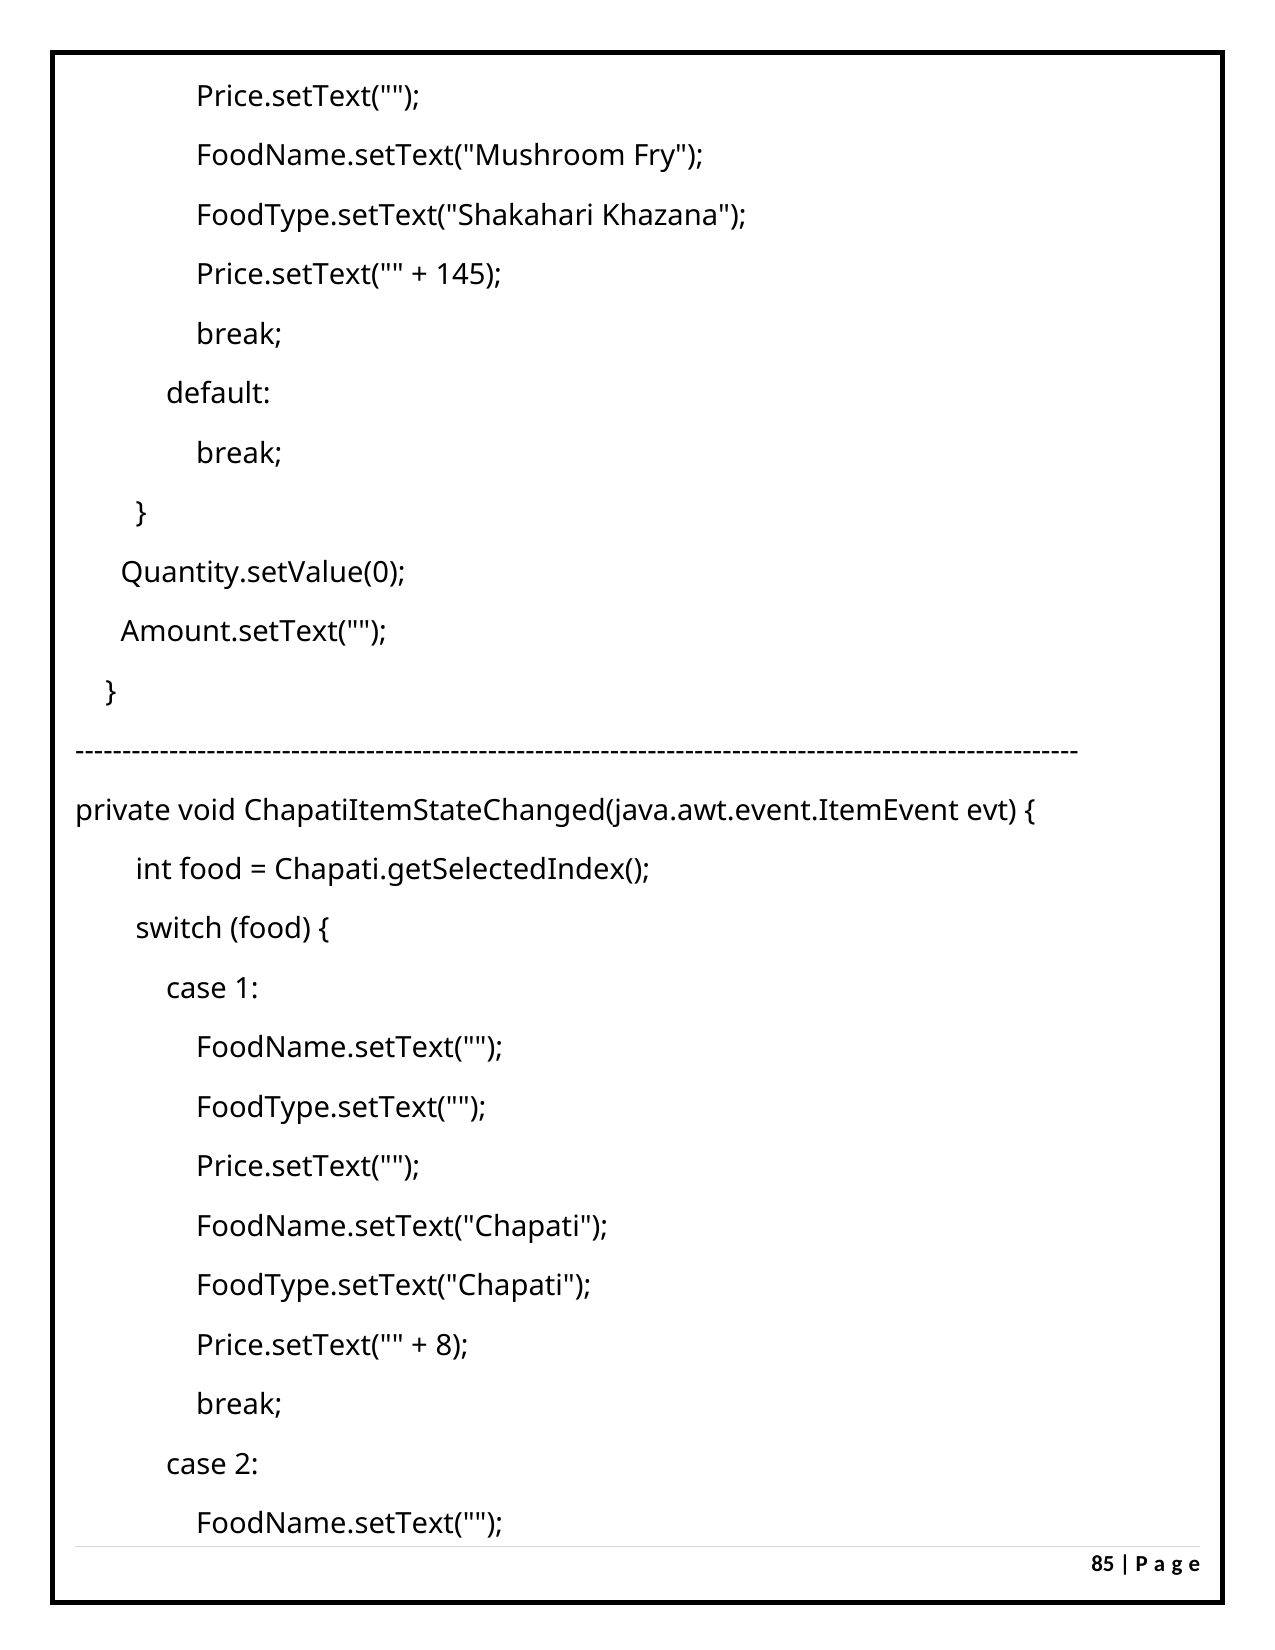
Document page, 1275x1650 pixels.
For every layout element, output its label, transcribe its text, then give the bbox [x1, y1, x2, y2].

text int food = Chapati.getSelectedIndex(); [75, 848, 1200, 888]
text Price.setText(""); [75, 75, 1200, 115]
text break; [75, 313, 1200, 353]
text FoodName.setText(""); [75, 1027, 1200, 1066]
text FoodType.setText(""); [75, 1086, 1200, 1126]
text } [75, 491, 1200, 531]
text FoodName.setText("Chapati"); [75, 1205, 1200, 1245]
text FoodType.setText("Shakahari Khazana"); [75, 194, 1200, 234]
text Amount.setText(""); [75, 610, 1200, 650]
text FoodType.setText("Chapati"); [75, 1264, 1200, 1304]
text private void ChapatiItemStateChanged(java.awt.event.ItemEvent evt) { [75, 789, 1200, 828]
text Price.setText(""); [75, 1146, 1200, 1185]
text default: [75, 372, 1200, 412]
text case 1: [75, 967, 1200, 1007]
text switch (food) { [75, 908, 1200, 947]
text break; [75, 432, 1200, 472]
text case 2: [75, 1443, 1200, 1483]
text FoodName.setText("Mushroom Fry"); [75, 134, 1200, 174]
text Price.setText("" + 8); [75, 1324, 1200, 1364]
text Price.setText("" + 145); [75, 253, 1200, 293]
text FoodName.setText(""); [75, 1502, 1200, 1542]
text break; [75, 1383, 1200, 1423]
text Quantity.setValue(0); [75, 551, 1200, 591]
text ----------------------------------------------------------------------------------------------------------- [75, 729, 1200, 769]
text } [75, 670, 1200, 709]
